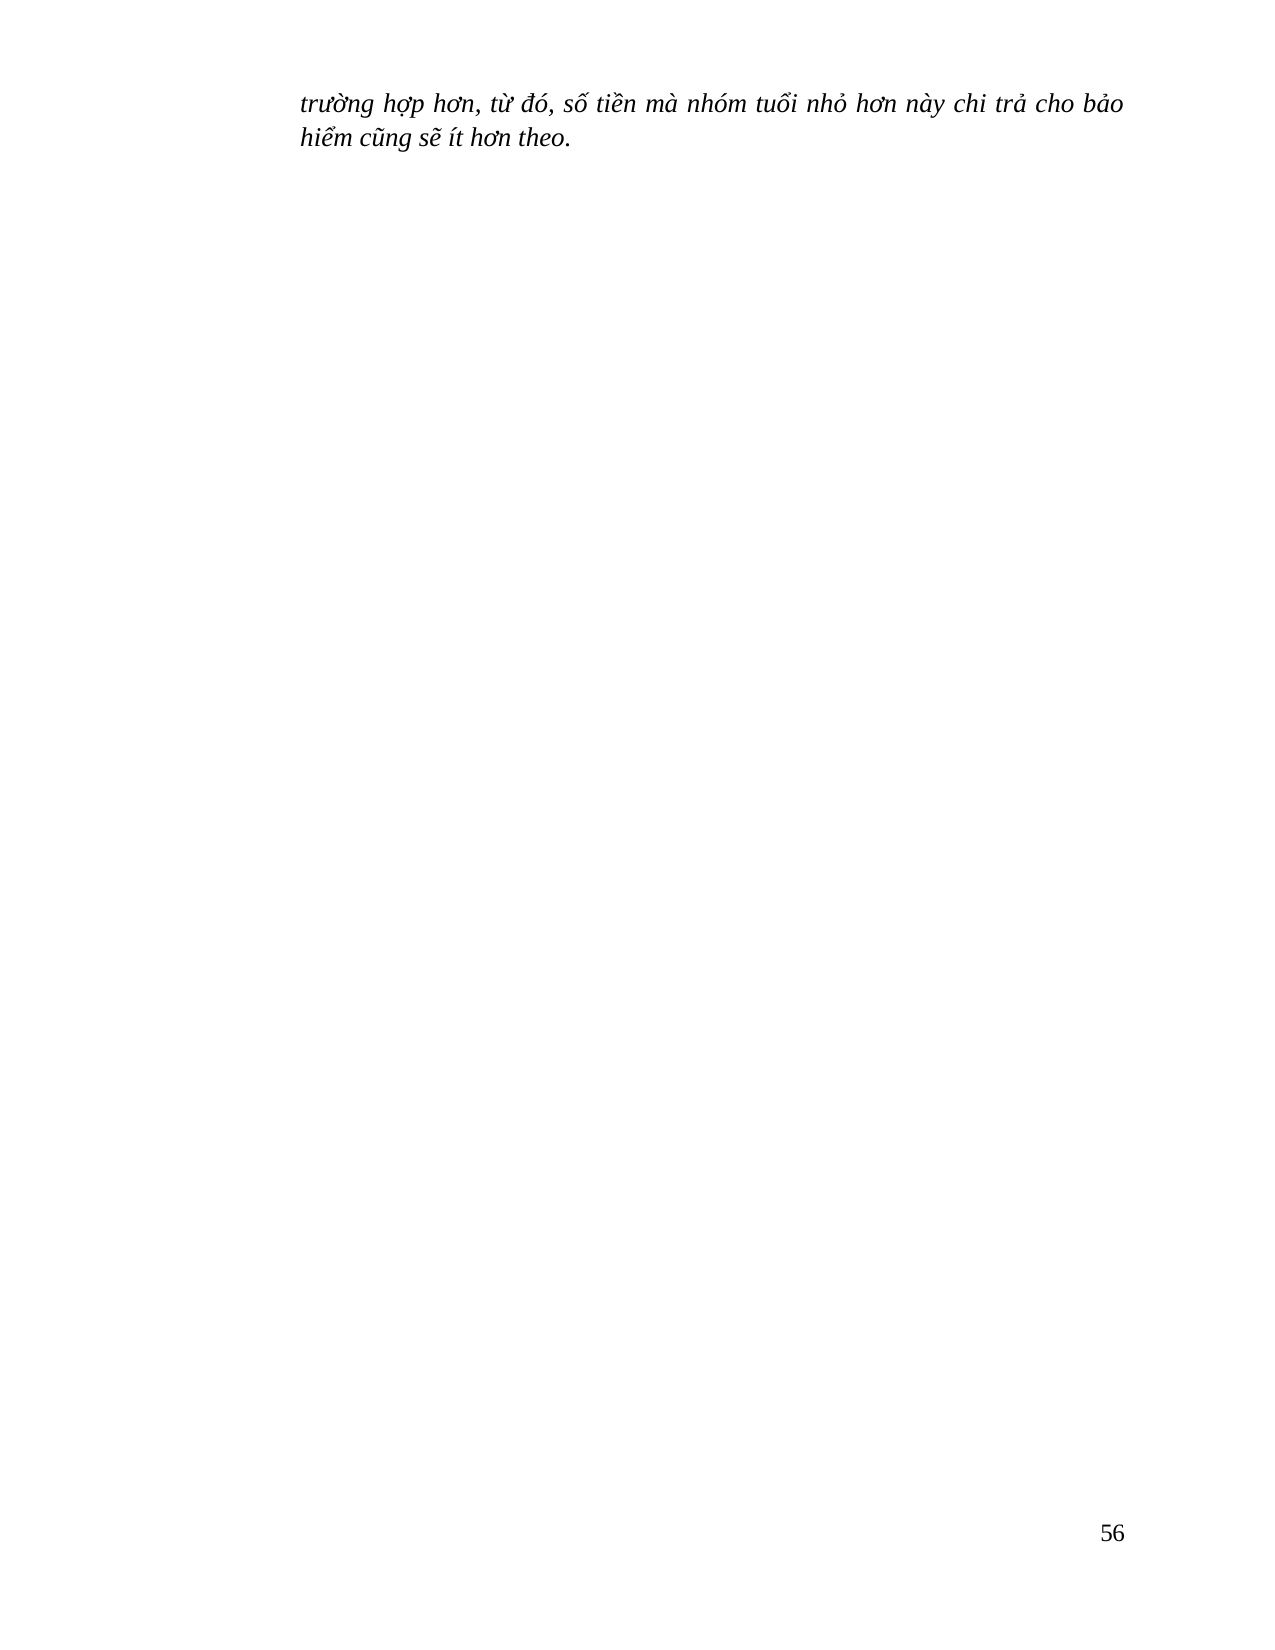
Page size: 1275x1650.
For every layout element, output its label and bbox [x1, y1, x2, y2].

text [300, 87, 1126, 152]
